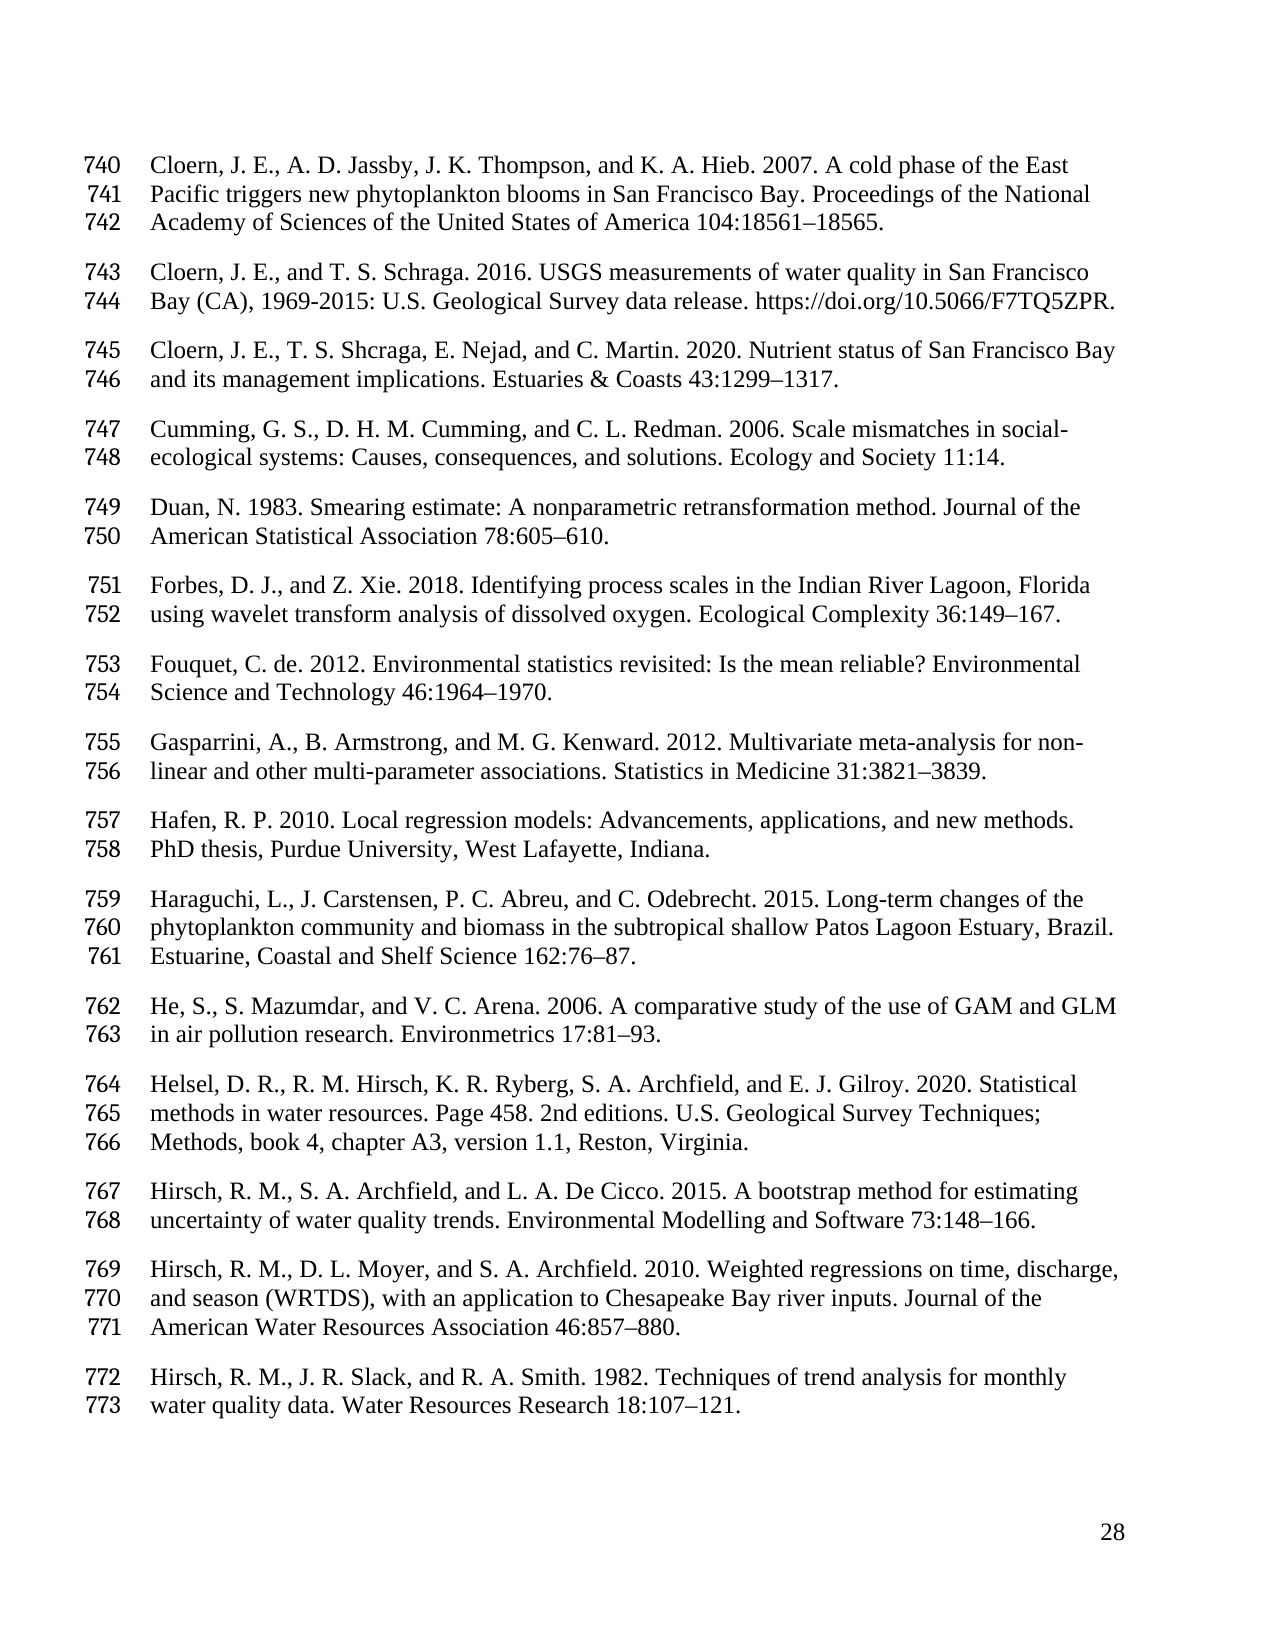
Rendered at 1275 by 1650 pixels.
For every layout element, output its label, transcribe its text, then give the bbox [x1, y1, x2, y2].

text Hirsch, R. M., S. A. Archfield, and L. A. De Cicco. 2015. A bootstrap method for estimating uncertainty of water quality trends. Environmental Modelling and Software 73:148–166. [150, 1176, 1125, 1234]
text Hafen, R. P. 2010. Local regression models: Advancements, applications, and new methods. PhD thesis, Purdue University, West Lafayette, Indiana. [150, 805, 1125, 863]
text Hirsch, R. M., D. L. Moyer, and S. A. Archfield. 2010. Weighted regressions on time, discharge, and season (WRTDS), with an application to Chesapeake Bay river inputs. Journal of the American Water Resources Association 46:857–880. [150, 1254, 1125, 1341]
text Cloern, J. E., and T. S. Schraga. 2016. USGS measurements of water quality in San Francisco Bay (CA), 1969-2015: U.S. Geological Survey data release. https://doi.org/10.5066/F7TQ5ZPR. [150, 257, 1125, 314]
text Duan, N. 1983. Smearing estimate: A nonparametric retransformation method. Journal of the American Statistical Association 78:605–610. [150, 492, 1125, 549]
text Gasparrini, A., B. Armstrong, and M. G. Kenward. 2012. Multivariate meta-analysis for non-linear and other multi-parameter associations. Statistics in Medicine 31:3821–3839. [150, 727, 1125, 784]
text Hirsch, R. M., J. R. Slack, and R. A. Smith. 1982. Techniques of trend analysis for monthly water quality data. Water Resources Research 18:107–121. [150, 1362, 1125, 1419]
text Fouquet, C. de. 2012. Environmental statistics revisited: Is the mean reliable? Environmental Science and Technology 46:1964–1970. [150, 649, 1125, 706]
text He, S., S. Mazumdar, and V. C. Arena. 2006. A comparative study of the use of GAM and GLM in air pollution research. Environmetrics 17:81–93. [150, 991, 1125, 1048]
text Helsel, D. R., R. M. Hirsch, K. R. Ryberg, S. A. Archfield, and E. J. Gilroy. 2020. Statistical methods in water resources. Page 458. 2nd editions. U.S. Geological Survey Techniques; Methods, book 4, chapter A3, version 1.1, Reston, Virginia. [150, 1069, 1125, 1155]
text Forbes, D. J., and Z. Xie. 2018. Identifying process scales in the Indian River Lagoon, Florida using wavelet transform analysis of dissolved oxygen. Ecological Complexity 36:149–167. [150, 570, 1125, 628]
text Haraguchi, L., J. Carstensen, P. C. Abreu, and C. Odebrecht. 2015. Long-term changes of the phytoplankton community and biomass in the subtropical shallow Patos Lagoon Estuary, Brazil. Estuarine, Coastal and Shelf Science 162:76–87. [150, 884, 1125, 970]
text Cloern, J. E., T. S. Shcraga, E. Nejad, and C. Martin. 2020. Nutrient status of San Francisco Bay and its management implications. Estuaries & Coasts 43:1299–1317. [150, 335, 1125, 393]
text Cloern, J. E., A. D. Jassby, J. K. Thompson, and K. A. Hieb. 2007. A cold phase of the East Pacific triggers new phytoplankton blooms in San Francisco Bay. Proceedings of the National Academy of Sciences of the United States of America 104:18561–18565. [150, 150, 1125, 236]
text Cumming, G. S., D. H. M. Cumming, and C. L. Redman. 2006. Scale mismatches in social-ecological systems: Causes, consequences, and solutions. Ecology and Society 11:14. [150, 414, 1125, 471]
